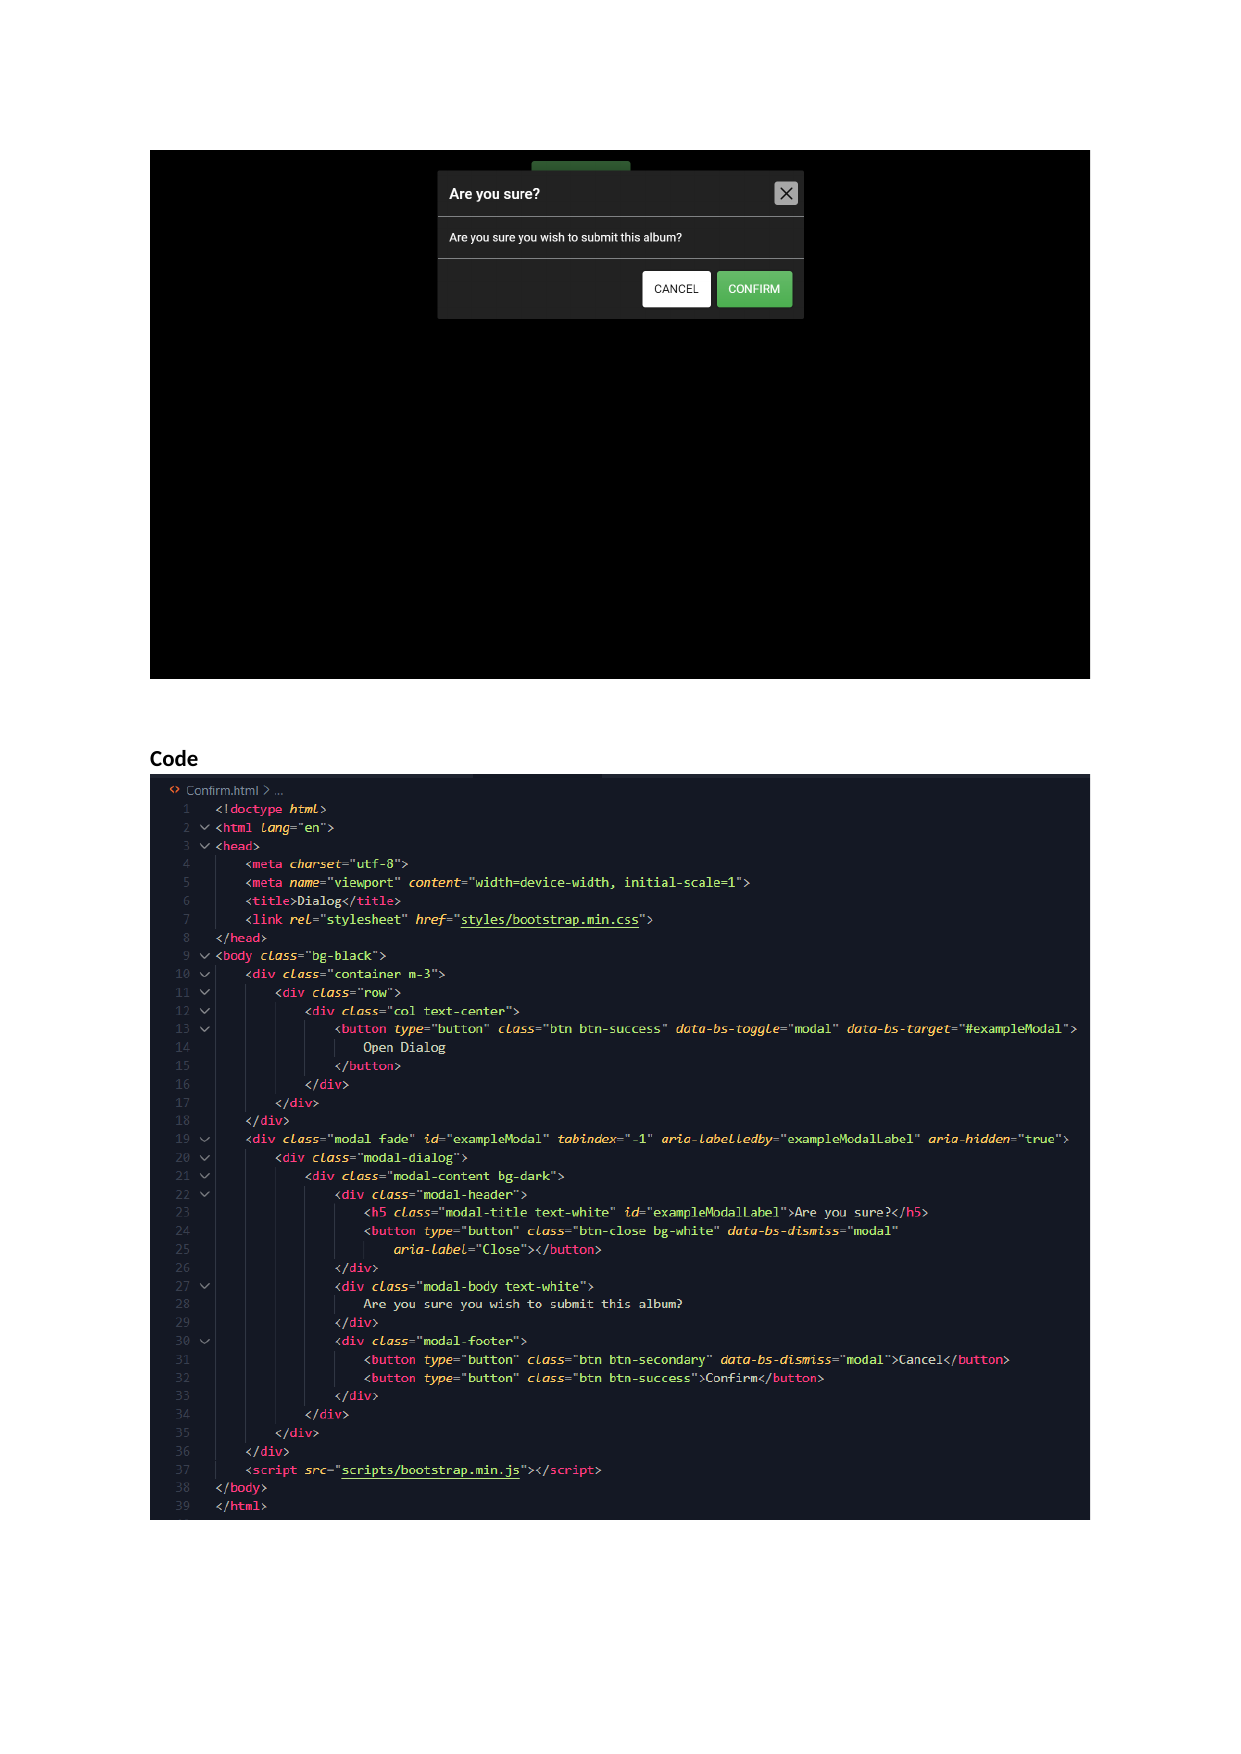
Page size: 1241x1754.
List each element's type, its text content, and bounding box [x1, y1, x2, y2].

picture [150, 150, 1091, 679]
text Code [150, 744, 1090, 774]
picture [150, 774, 1091, 1520]
